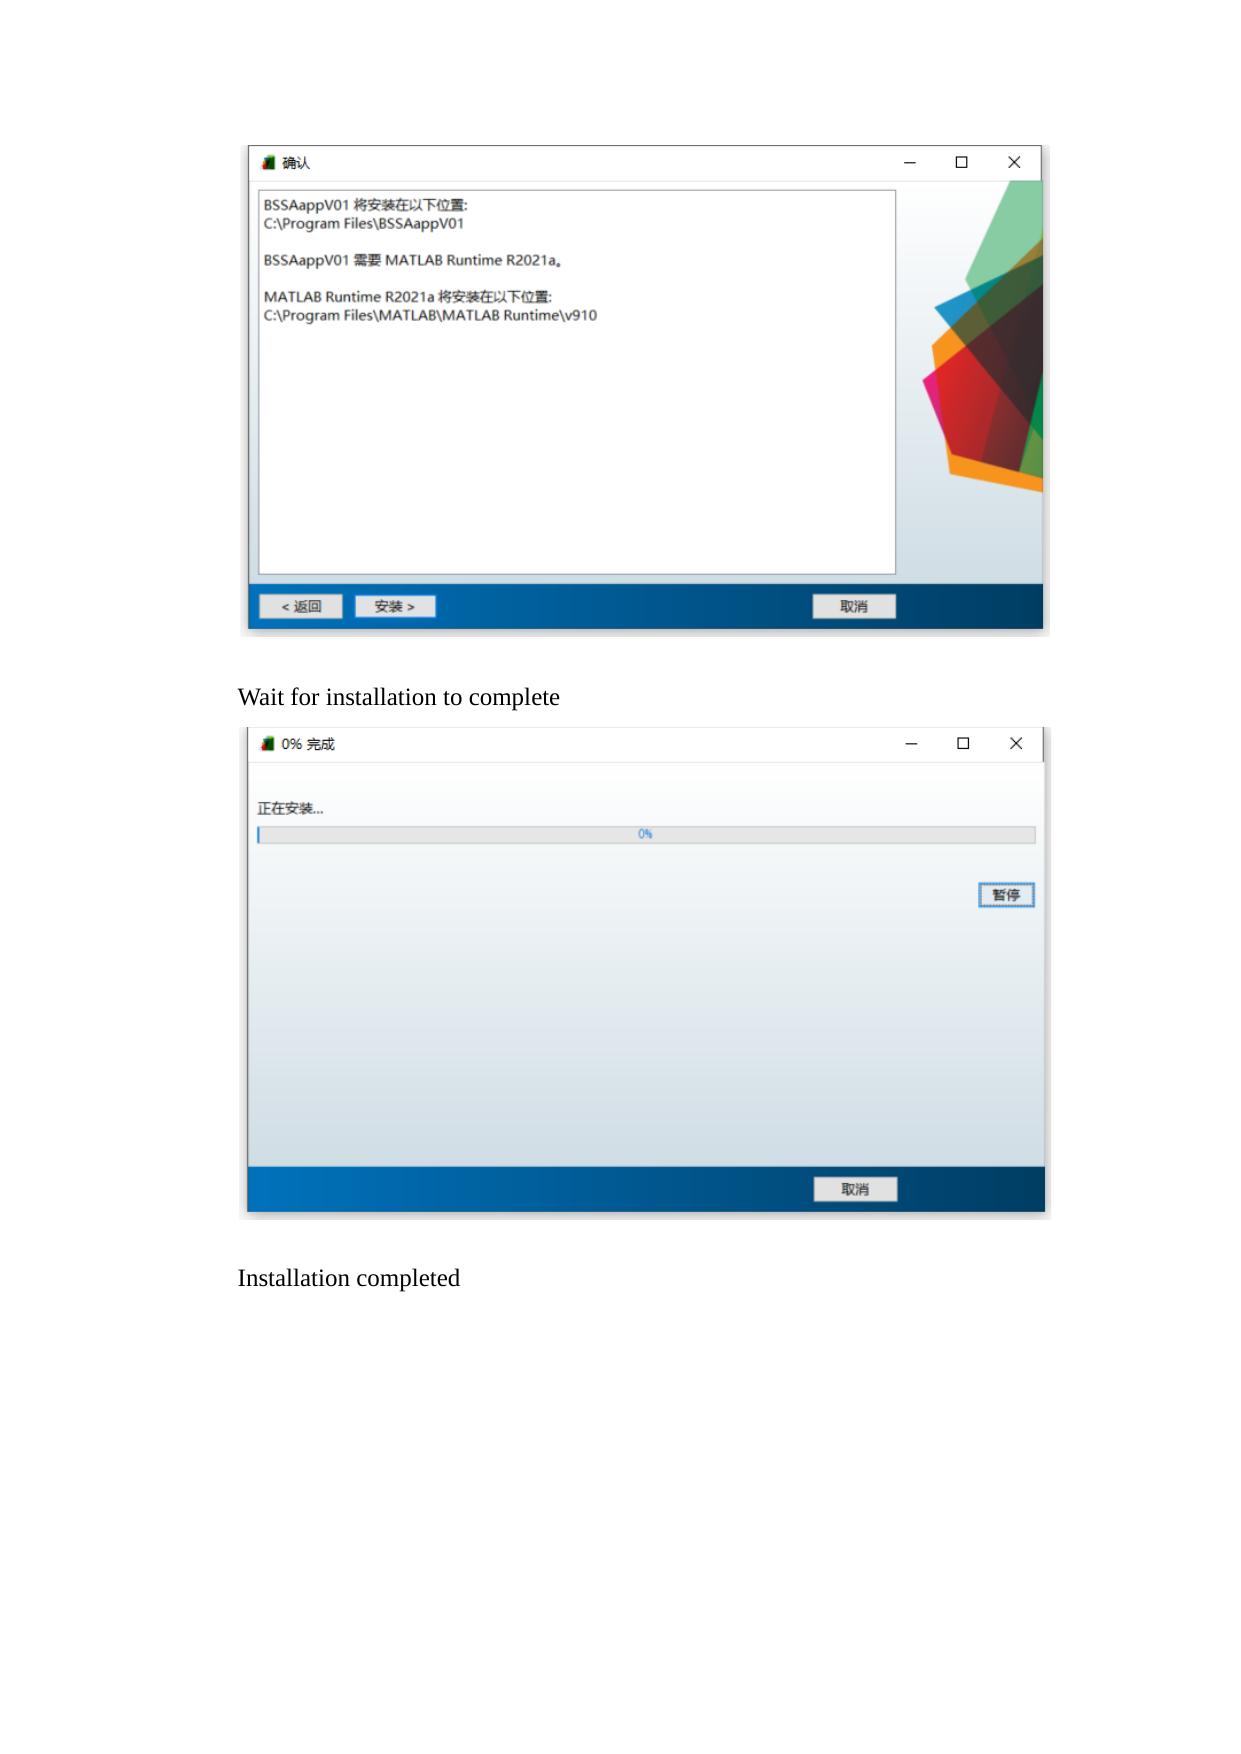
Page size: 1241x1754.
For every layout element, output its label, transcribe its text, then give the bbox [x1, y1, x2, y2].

picture [239, 727, 1052, 1220]
picture [240, 145, 1050, 637]
text Installation completed [187, 1261, 1053, 1294]
text Wait for installation to complete [187, 680, 1053, 713]
